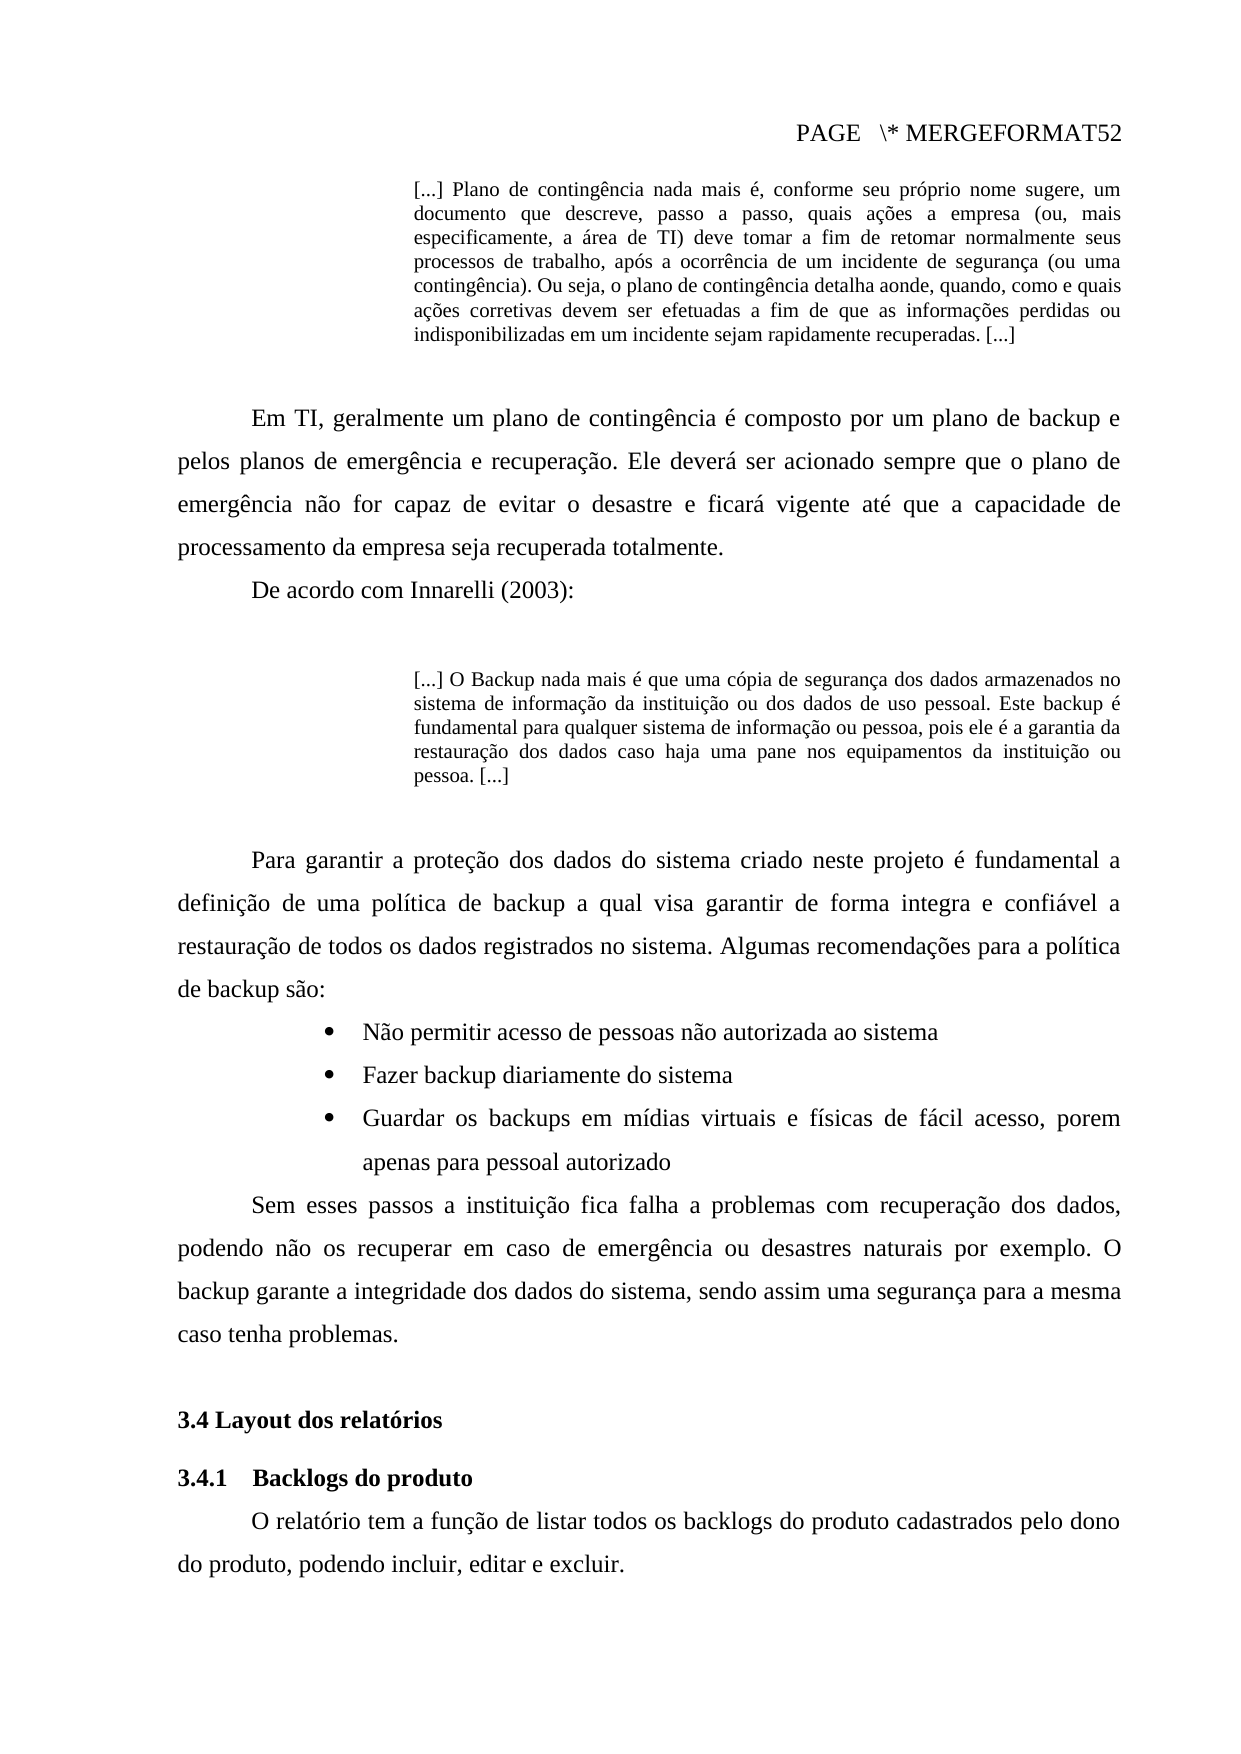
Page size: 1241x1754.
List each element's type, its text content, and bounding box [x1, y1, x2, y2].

list Guardar os backups em mídias virtuais e físicas de fácil acesso, porem apenas para pessoal autorizado [325, 1103, 1122, 1175]
text Sem esses passos a instituição fica falha a problemas com recuperação dos dados, podendo não os recuperar em caso de emergência ou desastres naturais por exemplo. O backup garante a integridade dos dados do sistema, sendo assim uma segurança para a mesma caso tenha problemas. [177, 1190, 1122, 1348]
list Em TI, geralmente um plano de contingência é composto por um plano de backup e pelos planos de emergência e recuperação. Ele deverá ser acionado sempre que o plano de emergência não for capaz de evitar o desastre e ficará vigente até que a capacidade de processamento da empresa seja recuperada totalmente. [177, 403, 1122, 561]
text Para garantir a proteção dos dados do sistema criado neste projeto é fundamental a definição de uma política de backup a qual visa garantir de forma integra e confiável a restauração de todos os dados registrados no sistema. Algumas recomendações para a política de backup são: [177, 845, 1122, 1003]
list [...] Plano de contingência nada mais é, conforme seu próprio nome sugere, um documento que descreve, passo a passo, quais ações a empresa (ou, mais especificamente, a área de TI) deve tomar a fim de retomar normalmente seus processos de trabalho, após a ocorrência de um incidente de segurança (ou uma contingência). Ou seja, o plano de contingência detalha aonde, quando, como e quais ações corretivas devem ser efetuadas a fim de que as informações perdidas ou indisponibilizadas em um incidente sejam rapidamente recuperadas. [...] [413, 177, 1122, 346]
list De acordo com Innarelli (2003): [177, 576, 1122, 604]
list [...] O Backup nada mais é que uma cópia de segurança dos dados armazenados no sistema de informação da instituição ou dos dados de uso pessoal. Este backup é fundamental para qualquer sistema de informação ou pessoa, pois ele é a garantia da restauração dos dados caso haja uma pane nos equipamentos da instituição ou pessoa. [...] [413, 667, 1122, 787]
subtitle Layout dos relatórios [177, 1405, 1122, 1434]
text O relatório tem a função de listar todos os backlogs do produto cadastrados pelo dono do produto, podendo incluir, editar e excluir. [177, 1506, 1122, 1578]
list Não permitir acesso de pessoas não autorizada ao sistema [325, 1017, 1122, 1046]
subtitle Backlogs do produto [177, 1463, 1122, 1492]
list Fazer backup diariamente do sistema [325, 1060, 1122, 1089]
